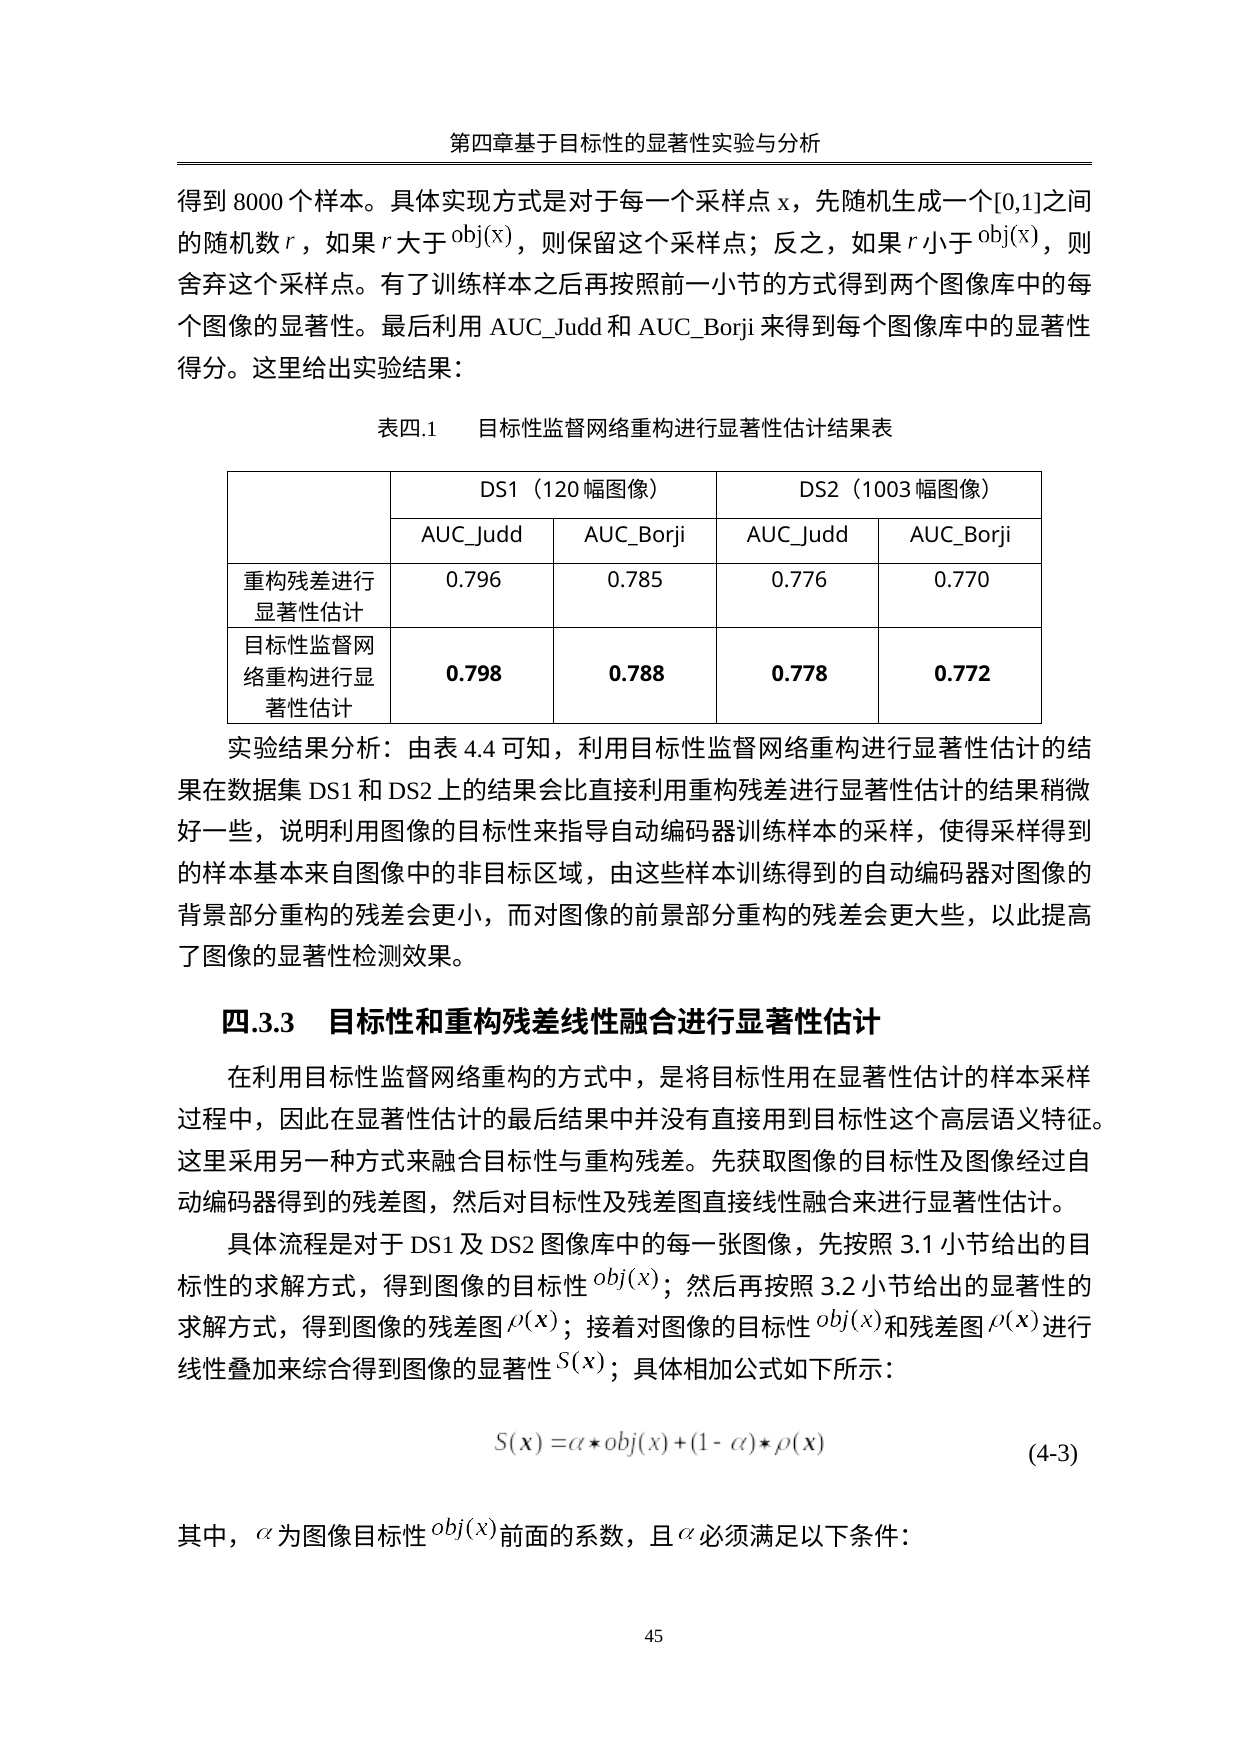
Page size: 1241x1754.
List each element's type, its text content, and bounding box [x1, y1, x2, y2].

table_cell 0.772 [879, 628, 1041, 723]
table_cell 0.788 [554, 628, 716, 723]
text 目标性监督网络重构进行显著性估计结果表 [177, 411, 1092, 442]
subtitle 目标性和重构残差线性融合进行显著性估计 [222, 999, 1092, 1041]
table_cell AUC_Judd [717, 519, 878, 563]
text 具体流程是对于DS1及DS2图像库中的每一张图像，先按照3.1小节给出的目标性的求解方式，得到图像的目标性；然后再按照3.2小节给出的显著性的求解方式，得到图像的残差图；接着对图像的目标性和残差图进行线性叠加来综合得到图像的显著性；具体相加公式如下所示： [177, 1220, 1092, 1387]
text (4-3) [177, 1428, 1078, 1470]
table_cell 0.796 [391, 564, 553, 627]
table_header DS1（120幅图像） [391, 472, 716, 518]
table_cell 0.776 [717, 564, 878, 627]
table_cell AUC_Borji [554, 519, 716, 563]
table_cell AUC_Borji [879, 519, 1041, 563]
table_header DS2（1003幅图像） [717, 472, 1041, 518]
table_cell 重构残差进行显著性估计 [228, 564, 390, 627]
table_cell 0.778 [717, 628, 878, 723]
table_cell 目标性监督网络重构进行显著性估计 [228, 628, 390, 723]
text 实验结果分析：由表4.4可知，利用目标性监督网络重构进行显著性估计的结果在数据集DS1和DS2上的结果会比直接利用重构残差进行显著性估计的结果稍微好一些，说明利用图像的目标性来指导自动编码器训练样本的采样，使得采样得到的样本基本来自图像中的非目标区域，由这些样本训练得到的自动编码器对图像的背景部分重构的残差会更小，而对图像的前景部分重构的残差会更大些，以此提高了图像的显著性检测效果。 [177, 724, 1092, 974]
table_header [228, 472, 390, 563]
table_cell 0.770 [879, 564, 1041, 627]
text 其中，为图像目标性前面的系数，且必须满足以下条件： [177, 1512, 1092, 1553]
table_cell 0.798 [391, 628, 553, 723]
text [177, 177, 1092, 386]
table_cell 0.785 [554, 564, 716, 627]
text 在利用目标性监督网络重构的方式中，是将目标性用在显著性估计的样本采样过程中，因此在显著性估计的最后结果中并没有直接用到目标性这个高层语义特征。这里采用另一种方式来融合目标性与重构残差。先获取图像的目标性及图像经过自动编码器得到的残差图，然后对目标性及残差图直接线性融合来进行显著性估计。 [177, 1053, 1092, 1220]
table_cell AUC_Judd [391, 519, 553, 563]
